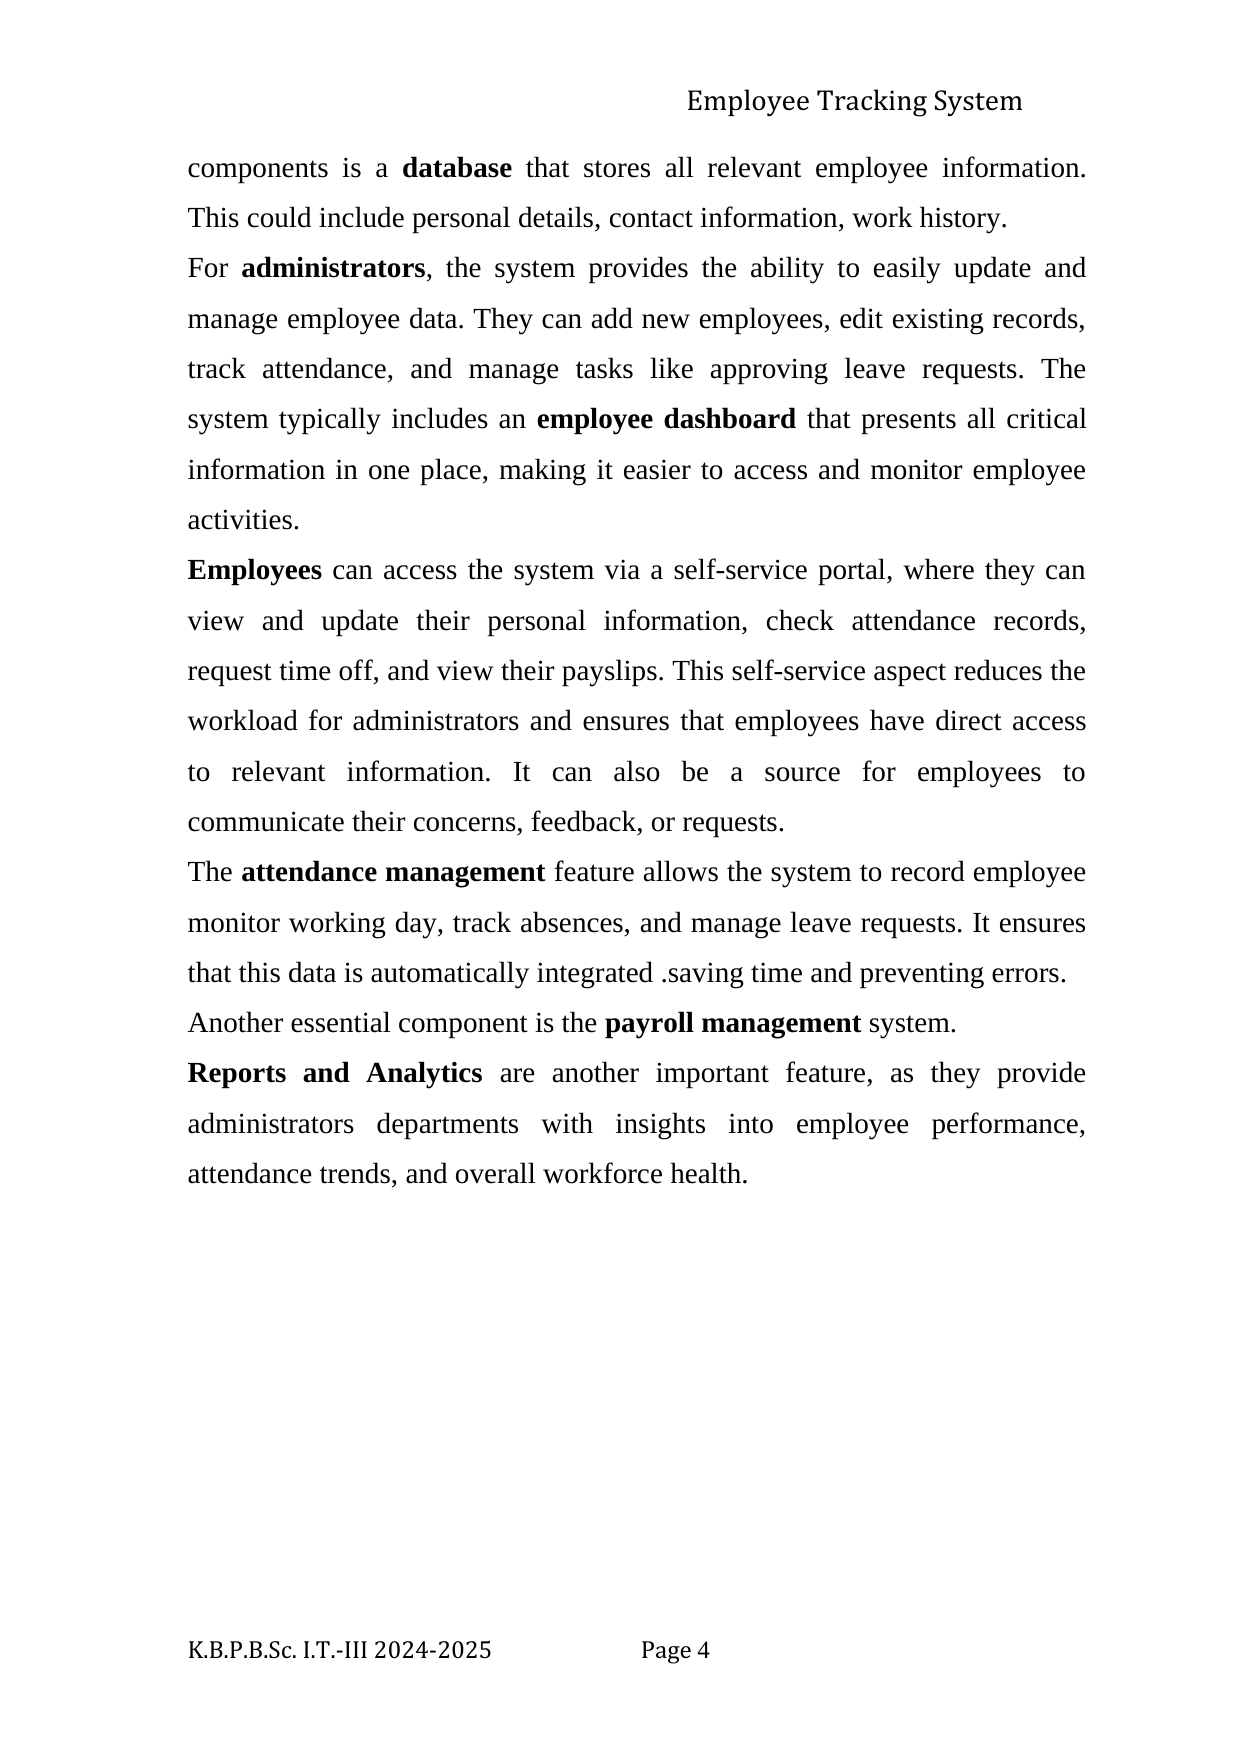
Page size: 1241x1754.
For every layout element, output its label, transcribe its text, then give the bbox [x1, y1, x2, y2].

text Another essential component is the payroll management system. [187, 1005, 1087, 1039]
text The attendance management feature allows the system to record employee monitor working day, track absences, and manage leave requests. It ensures that this data is automatically integrated .saving time and preventing errors. [187, 854, 1087, 988]
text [187, 150, 1087, 234]
text Employees can access the system via a self-service portal, where they can view and update their personal information, check attendance records, request time off, and view their payslips. This self-service aspect reduces the workload for administrators and ensures that employees have direct access to relevant information. It can also be a source for employees to communicate their concerns, feedback, or requests. [187, 552, 1087, 838]
text For administrators, the system provides the ability to easily update and manage employee data. They can add new employees, edit existing records, track attendance, and manage tasks like approving leave requests. The system typically includes an employee dashboard that presents all critical information in one place, making it easier to access and monitor employee activities. [187, 251, 1087, 536]
text Reports and Analytics are another important feature, as they provide administrators departments with insights into employee performance, attendance trends, and overall workforce health. [187, 1056, 1087, 1190]
